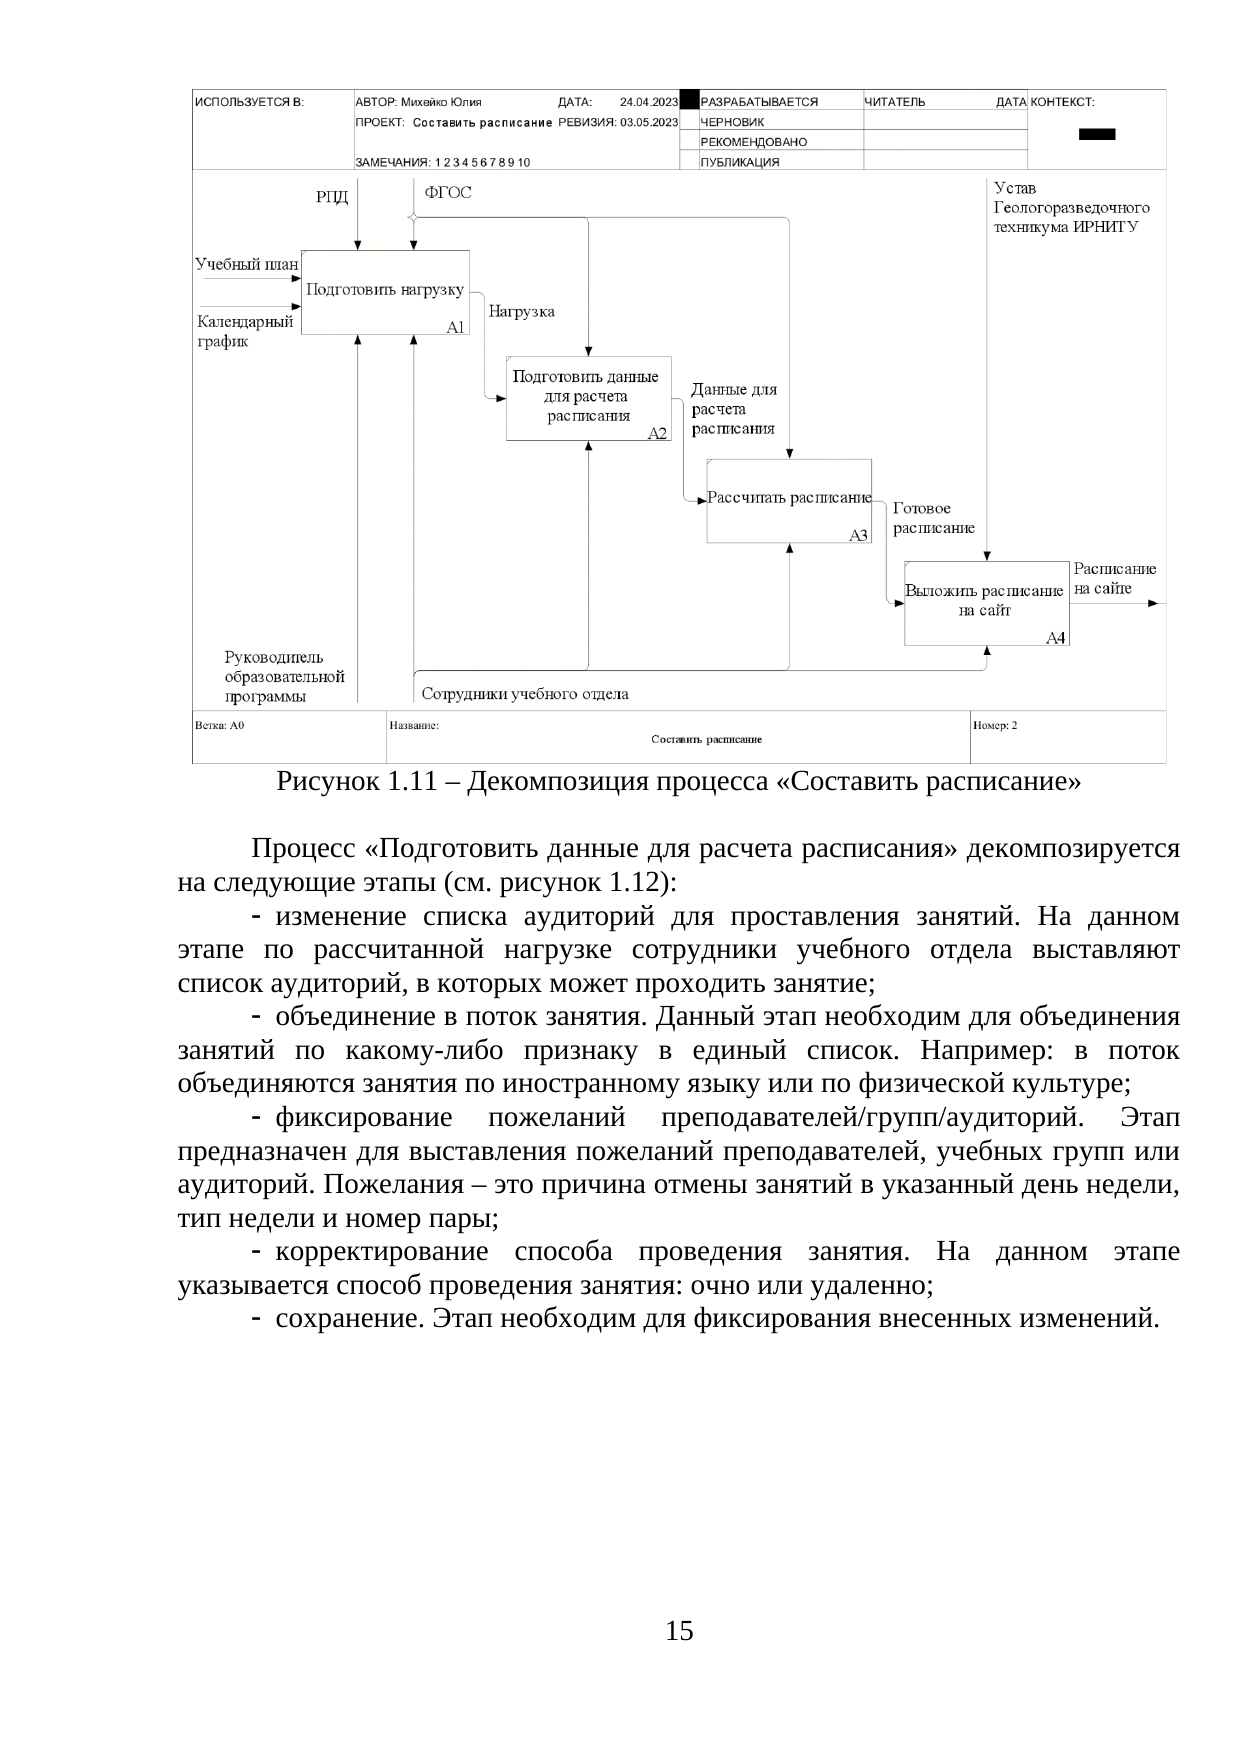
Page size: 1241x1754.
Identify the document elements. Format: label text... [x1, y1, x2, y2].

list фиксирование пожеланий преподавателей/групп/аудиторий. Этап предназначен для выставления пожеланий преподавателей, учебных групп или аудиторий. Пожелания – это причина отмены занятий в указанный день недели, тип недели и номер пары; [177, 1099, 1181, 1233]
list объединение в поток занятия. Данный этап необходим для объединения занятий по какому-либо признаку в единый список. Например: в поток объединяются занятия по иностранному языку или по физической культуре; [177, 998, 1181, 1099]
list изменение списка аудиторий для проставления занятий. На данном этапе по рассчитанной нагрузке сотрудники учебного отдела выставляют список аудиторий, в которых может проходить занятие; [177, 898, 1181, 998]
text Процесс «Подготовить данные для расчета расписания» декомпозируется на следующие этапы (см. рисунок 1.12): [177, 831, 1181, 898]
picture [192, 88, 1167, 764]
list сохранение. Этап необходим для фиксирования внесенных изменений. [177, 1301, 1181, 1334]
list корректирование способа проведения занятия. На данном этапе указывается способ проведения занятия: очно или удаленно; [177, 1233, 1181, 1301]
text Рисунок 1.11 – Декомпозиция процесса «Составить расписание» [177, 763, 1181, 797]
